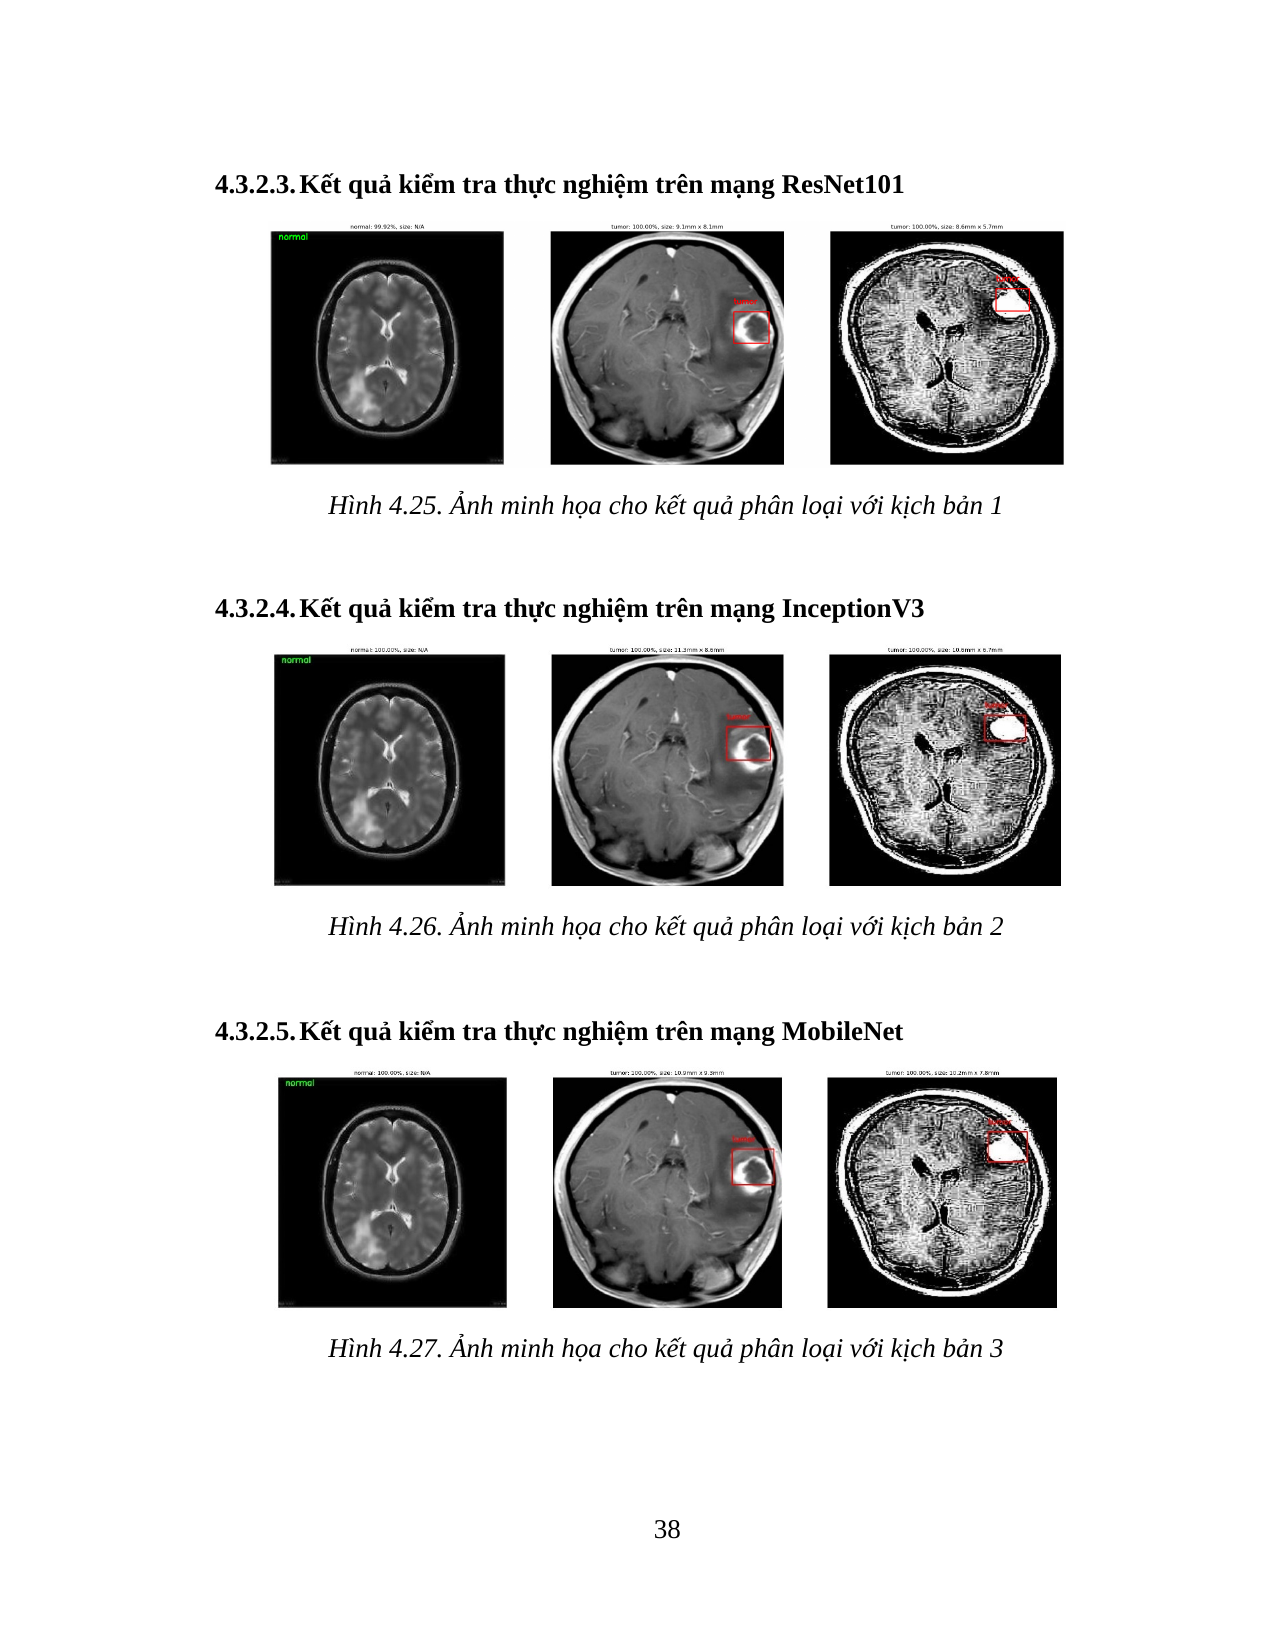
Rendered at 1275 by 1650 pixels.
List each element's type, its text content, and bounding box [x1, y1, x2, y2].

picture [267, 221, 1067, 468]
text Hình 4.27. Ảnh minh họa cho kết quả phân loại với kịch bản 3 [177, 1332, 1157, 1363]
text Hình 4.26. Ảnh minh họa cho kết quả phân loại với kịch bản 2 [177, 910, 1157, 941]
picture [270, 644, 1064, 889]
text Hình 4.25. Ảnh minh họa cho kết quả phân loại với kịch bản 1 [177, 489, 1157, 521]
picture [274, 1067, 1060, 1311]
subtitle Kết quả kiểm tra thực nghiệm trên mạng InceptionV3 [215, 592, 1157, 623]
subtitle Kết quả kiểm tra thực nghiệm trên mạng ResNet101 [215, 168, 1157, 199]
subtitle Kết quả kiểm tra thực nghiệm trên mạng MobileNet [215, 1015, 1157, 1046]
